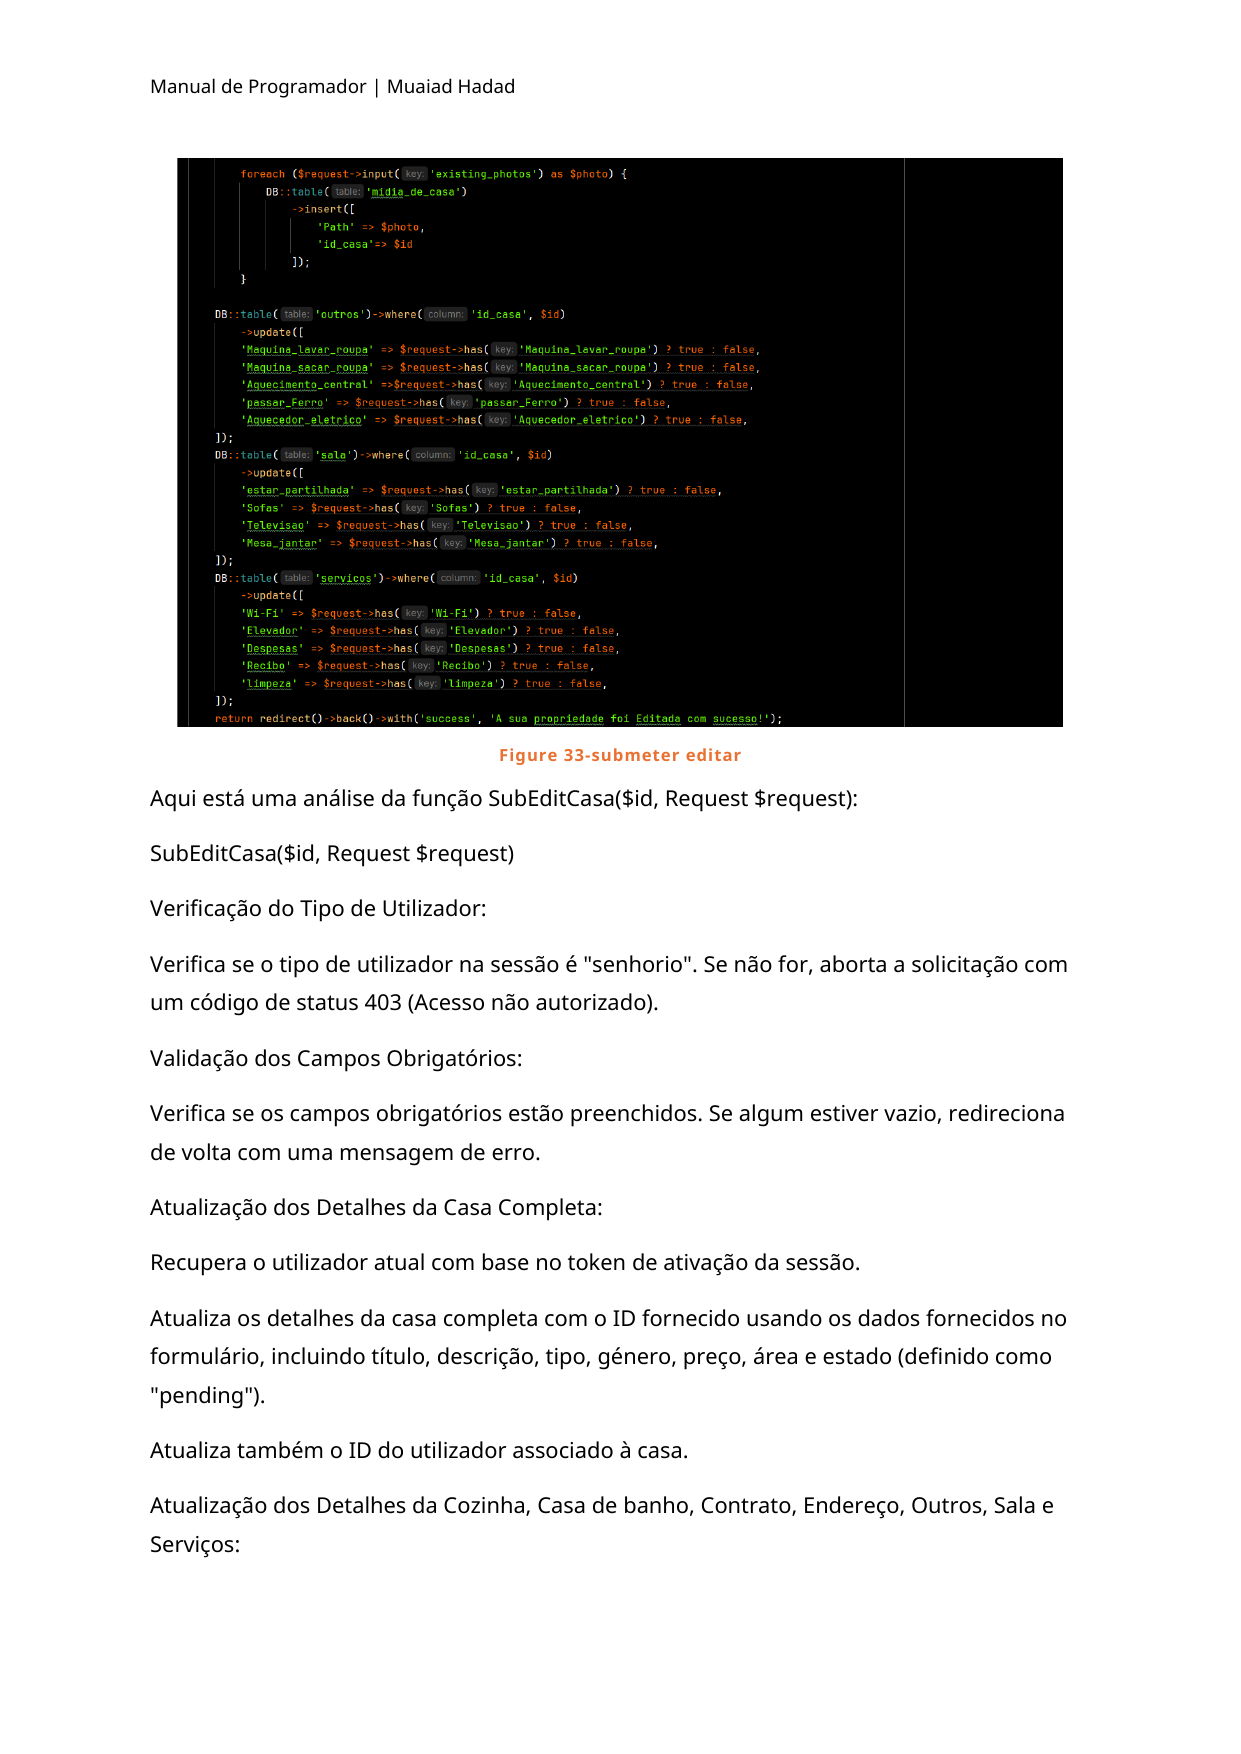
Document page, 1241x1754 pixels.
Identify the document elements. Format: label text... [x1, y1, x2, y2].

text Atualização dos Detalhes da Cozinha, Casa de banho, Contrato, Endereço, Outros, Sala e Serviços: [150, 1490, 1090, 1559]
text Aqui está uma análise da função SubEditCasa($id, Request $request): [150, 783, 1090, 812]
picture [177, 158, 1063, 727]
text Atualiza os detalhes da casa completa com o ID fornecido usando os dados fornecidos no formulário, incluindo título, descrição, tipo, género, preço, área e estado (definido como "pending"). [150, 1302, 1090, 1409]
text Atualiza também o ID do utilizador associado à casa. [150, 1435, 1090, 1465]
text Recupera o utilizador atual com base no token de ativação da sessão. [150, 1247, 1090, 1277]
text SubEditCasa($id, Request $request) [150, 838, 1090, 868]
text Atualização dos Detalhes da Casa Completa: [150, 1192, 1090, 1222]
text Verificação do Tipo de Utilizador: [150, 893, 1090, 923]
text Validação dos Campos Obrigatórios: [150, 1043, 1090, 1072]
text Verifica se o tipo de utilizador na sessão é "senhorio". Se não for, aborta a solicitação com um código de status 403 (Acesso não autorizado). [150, 949, 1090, 1017]
text Verifica se os campos obrigatórios estão preenchidos. Se algum estiver vazio, redireciona de volta com uma mensagem de erro. [150, 1098, 1090, 1166]
text Figure 33-submeter editar [150, 743, 1090, 766]
